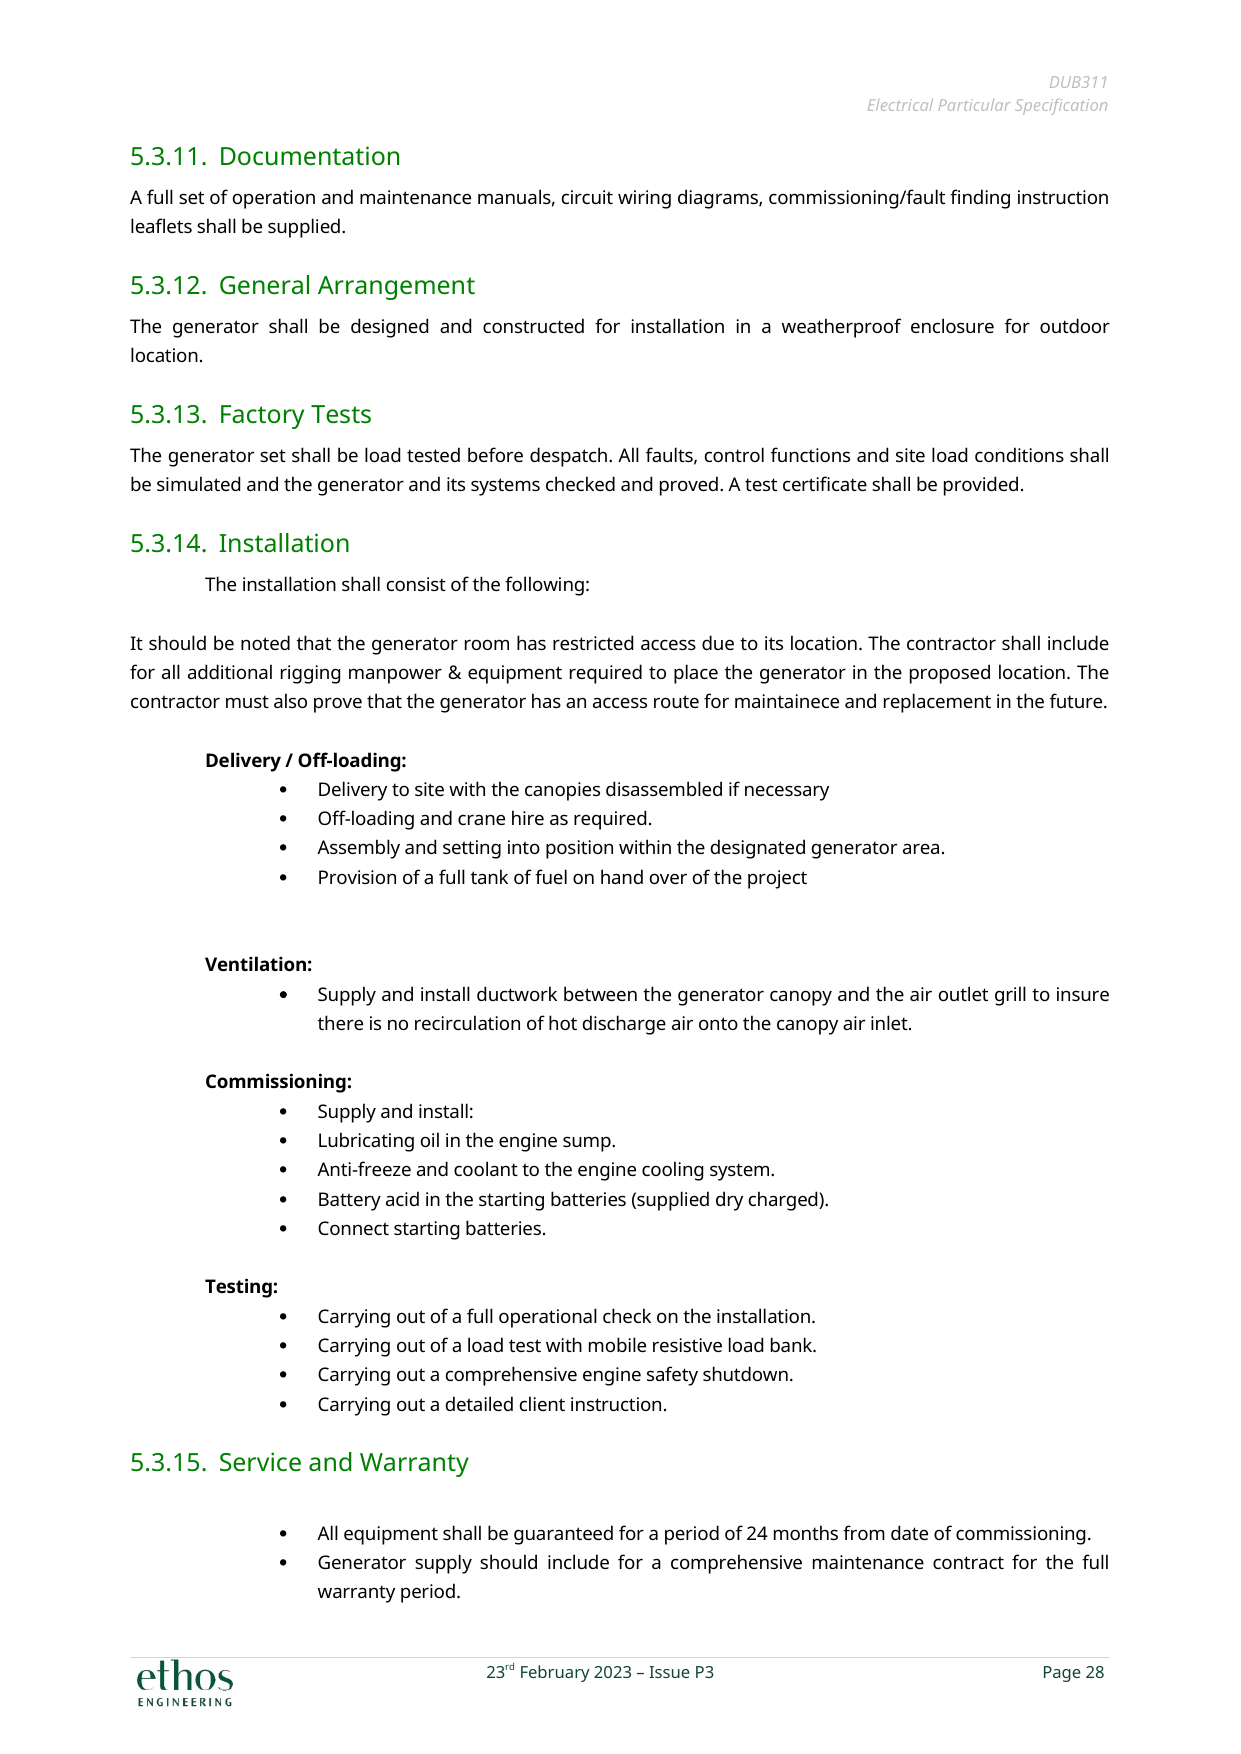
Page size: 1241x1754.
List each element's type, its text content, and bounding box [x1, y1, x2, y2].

text The generator set shall be load tested before despatch. All faults, control functions and site load conditions shall be simulated and the generator and its systems checked and proved. A test certificate shall be provided. [55, 442, 1110, 497]
subtitle Documentation [130, 139, 1110, 173]
list Anti-freeze and coolant to the engine cooling system. [280, 1157, 1110, 1182]
list Carrying out a comprehensive engine safety shutdown. [280, 1362, 1110, 1387]
text It should be noted that the generator room has restricted access due to its location. The contractor shall include for all additional rigging manpower & equipment required to place the generator in the proposed location. The contractor must also prove that the generator has an access route for maintainece and replacement in the future. [130, 630, 1110, 714]
list Carrying out of a full operational check on the installation. [280, 1303, 1110, 1328]
list All equipment shall be guaranteed for a period of 24 months from date of commissioning. [280, 1520, 1110, 1545]
list Delivery to site with the canopies disassembled if necessary [280, 776, 1110, 802]
text Testing: [130, 1274, 1110, 1299]
text The installation shall consist of the following: [130, 571, 1110, 597]
subtitle General Arrangement [130, 268, 1110, 302]
list Supply and install: [280, 1098, 1110, 1124]
text Ventilation: [130, 952, 1110, 977]
list Generator supply should include for a comprehensive maintenance contract for the full warranty period. [280, 1549, 1110, 1604]
text The generator shall be designed and constructed for installation in a weatherproof enclosure for outdoor location. [55, 313, 1110, 368]
list Supply and install ductwork between the generator canopy and the air outlet grill to insure there is no recirculation of hot discharge air onto the canopy air inlet. [280, 981, 1110, 1036]
text A full set of operation and maintenance manuals, circuit wiring diagrams, commissioning/fault finding instruction leaflets shall be supplied. [55, 184, 1110, 239]
picture [134, 1658, 234, 1707]
list Provision of a full tank of fuel on hand over of the project [280, 864, 1110, 889]
subtitle Factory Tests [130, 397, 1110, 431]
list Assembly and setting into position within the designated generator area. [280, 835, 1110, 860]
list Carrying out a detailed client instruction. [280, 1391, 1110, 1416]
text Delivery / Off-loading: [130, 747, 1110, 772]
list Connect starting batteries. [280, 1215, 1110, 1241]
subtitle Installation [130, 526, 1110, 560]
list Off-loading and crane hire as required. [280, 805, 1110, 831]
text Commissioning: [130, 1069, 1110, 1094]
subtitle Service and Warranty [130, 1445, 1110, 1479]
list Carrying out of a load test with mobile resistive load bank. [280, 1332, 1110, 1358]
list Battery acid in the starting batteries (supplied dry charged). [280, 1186, 1110, 1211]
list Lubricating oil in the engine sump. [280, 1127, 1110, 1153]
